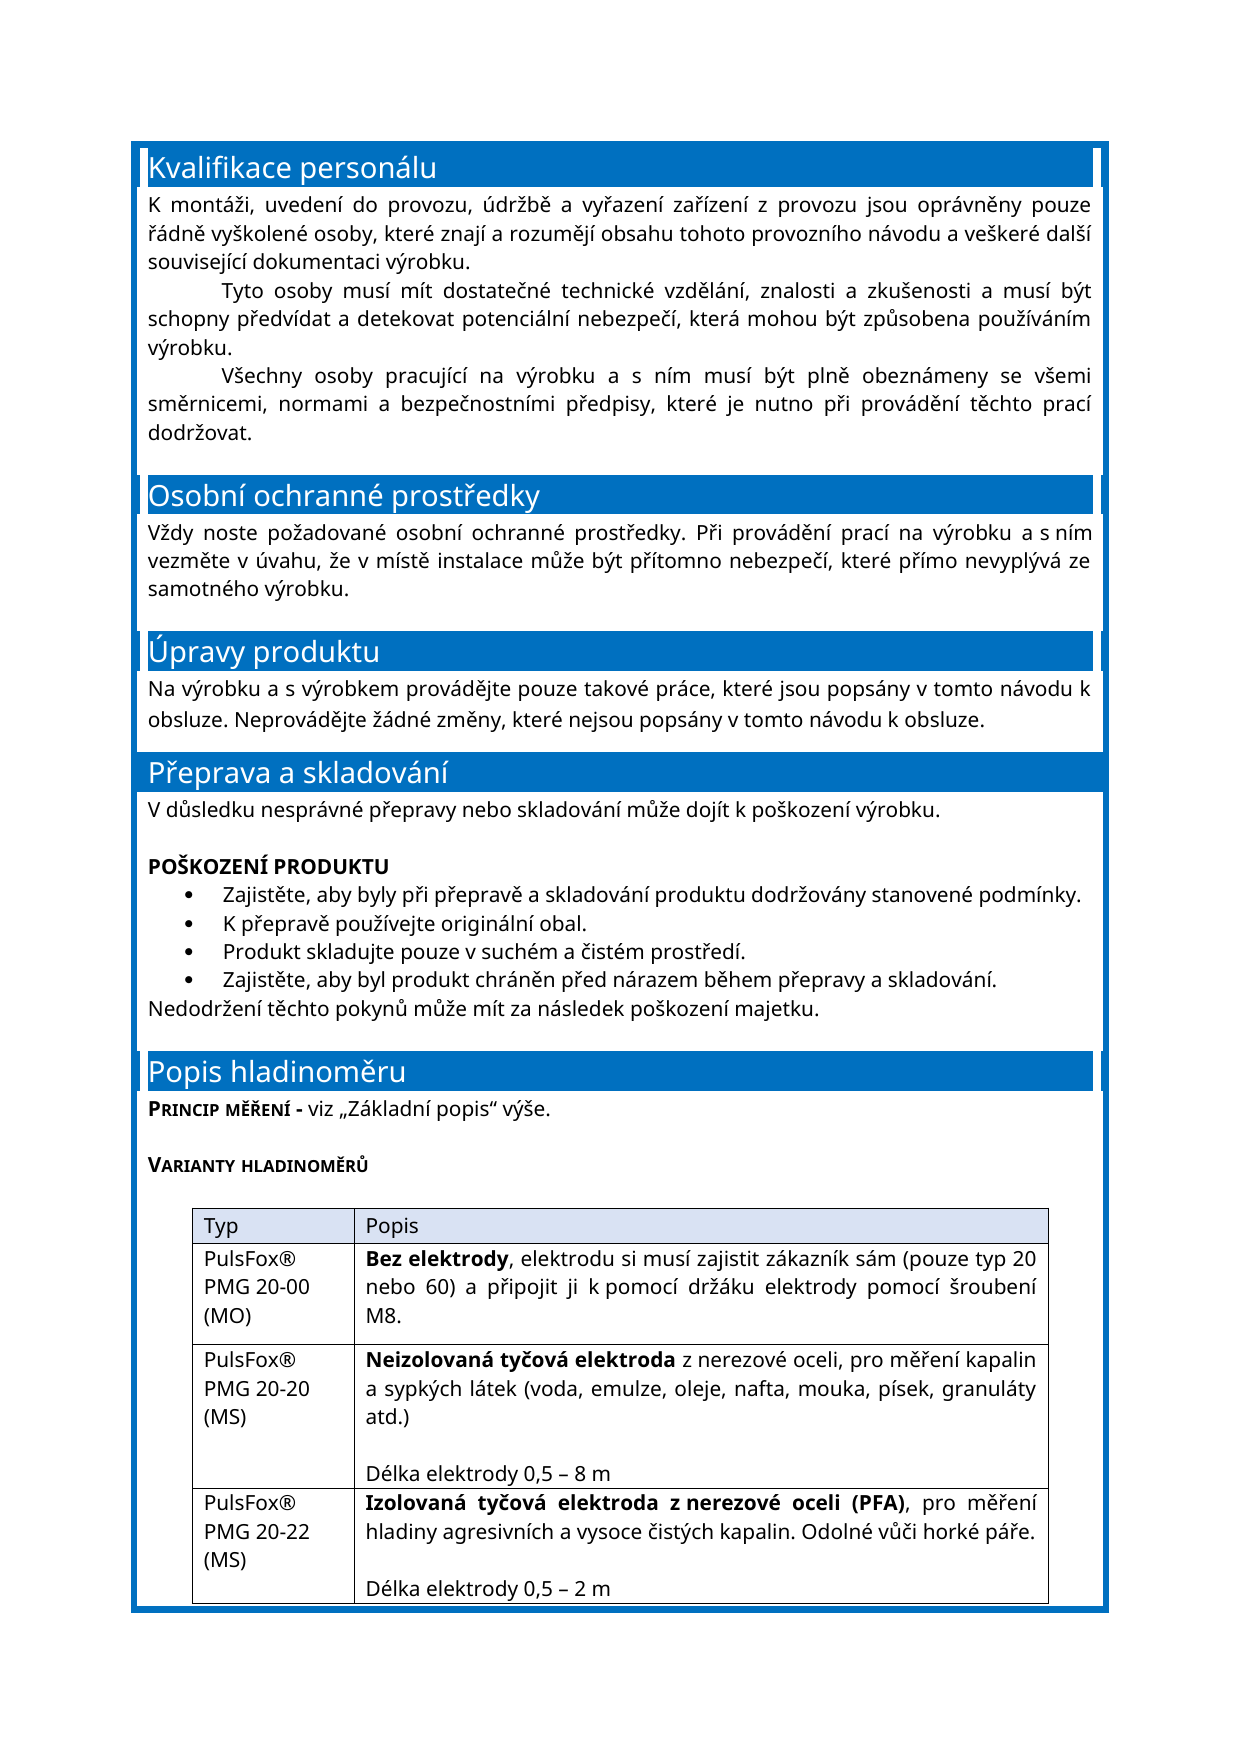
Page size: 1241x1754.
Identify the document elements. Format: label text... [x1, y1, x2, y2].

table_cell PulsFox® PMG 20-20 (MS) [193, 1345, 354, 1487]
table_cell Neizolovaná tyčová elektroda z nerezové oceli, pro měření kapalin a sypkých látek (voda, emulze, oleje, nafta, mouka, písek, granuláty atd.) Délka elektrody 0,5 – 8 m [355, 1345, 1048, 1487]
text V důsledku nesprávné přepravy nebo skladování může dojít k poškození výrobku. [148, 795, 1093, 823]
table_header Typ [193, 1209, 354, 1243]
text Na výrobku a s výrobkem provádějte pouze takové práce, které jsou popsány v tomto návodu k obsluze. Neprovádějte žádné změny, které nejsou popsány v tomto návodu k obsluze. [148, 674, 1093, 733]
list K přepravě používejte originální obal. [185, 909, 1093, 937]
table_cell Izolovaná tyčová elektroda z nerezové oceli (PFA), pro měření hladiny agresivních a vysoce čistých kapalin. Odolné vůči horké páře. Délka elektrody 0,5 – 2 m [355, 1489, 1048, 1603]
text Přeprava a skladování [140, 752, 1101, 792]
text K montáži, uvedení do provozu, údržbě a vyřazení zařízení z provozu jsou oprávněny pouze řádně vyškolené osoby, které znají a rozumějí obsahu tohoto provozního návodu a veškeré další související dokumentaci výrobku. [148, 190, 1093, 276]
text Varianty hladinoměrů [148, 1151, 1093, 1179]
text Všechny osoby pracující na výrobku a s ním musí být plně obeznámeny se všemi směrnicemi, normami a bezpečnostními předpisy, které je nutno při provádění těchto prací dodržovat. [148, 361, 1093, 446]
table_cell PulsFox® PMG 20-00 (MO) [193, 1244, 354, 1344]
text Popis hladinoměru [148, 1051, 1093, 1091]
text POŠKOZENÍ PRODUKTU [148, 852, 1093, 880]
table_cell PulsFox® PMG 20-22 (MS) [193, 1489, 354, 1603]
text Úpravy produktu [148, 631, 1093, 671]
list Zajistěte, aby byly při přepravě a skladování produktu dodržovány stanovené podmínky. [185, 880, 1093, 909]
text Tyto osoby musí mít dostatečné technické vzdělání, znalosti a zkušenosti a musí být schopny předvídat a detekovat potenciální nebezpečí, která mohou být způsobena používáním výrobku. [148, 276, 1093, 361]
table_cell Bez elektrody, elektrodu si musí zajistit zákazník sám (pouze typ 20 nebo 60) a připojit ji k pomocí držáku elektrody pomocí šroubení M8. [355, 1244, 1048, 1344]
table_header Popis [355, 1209, 1048, 1243]
text Vždy noste požadované osobní ochranné prostředky. Při provádění prací na výrobku a s ním vezměte v úvahu, že v místě instalace může být přítomno nebezpečí, které přímo nevyplývá ze samotného výrobku. [148, 518, 1093, 603]
text Kvalifikace personálu [148, 148, 1093, 187]
list Zajistěte, aby byl produkt chráněn před nárazem během přepravy a skladování. [185, 966, 1093, 994]
text Osobní ochranné prostředky [148, 475, 1093, 514]
text Nedodržení těchto pokynů může mít za následek poškození majetku. [148, 994, 1093, 1022]
text Princip měření - viz „Základní popis“ výše. [148, 1094, 1093, 1122]
list Produkt skladujte pouze v suchém a čistém prostředí. [185, 937, 1093, 966]
